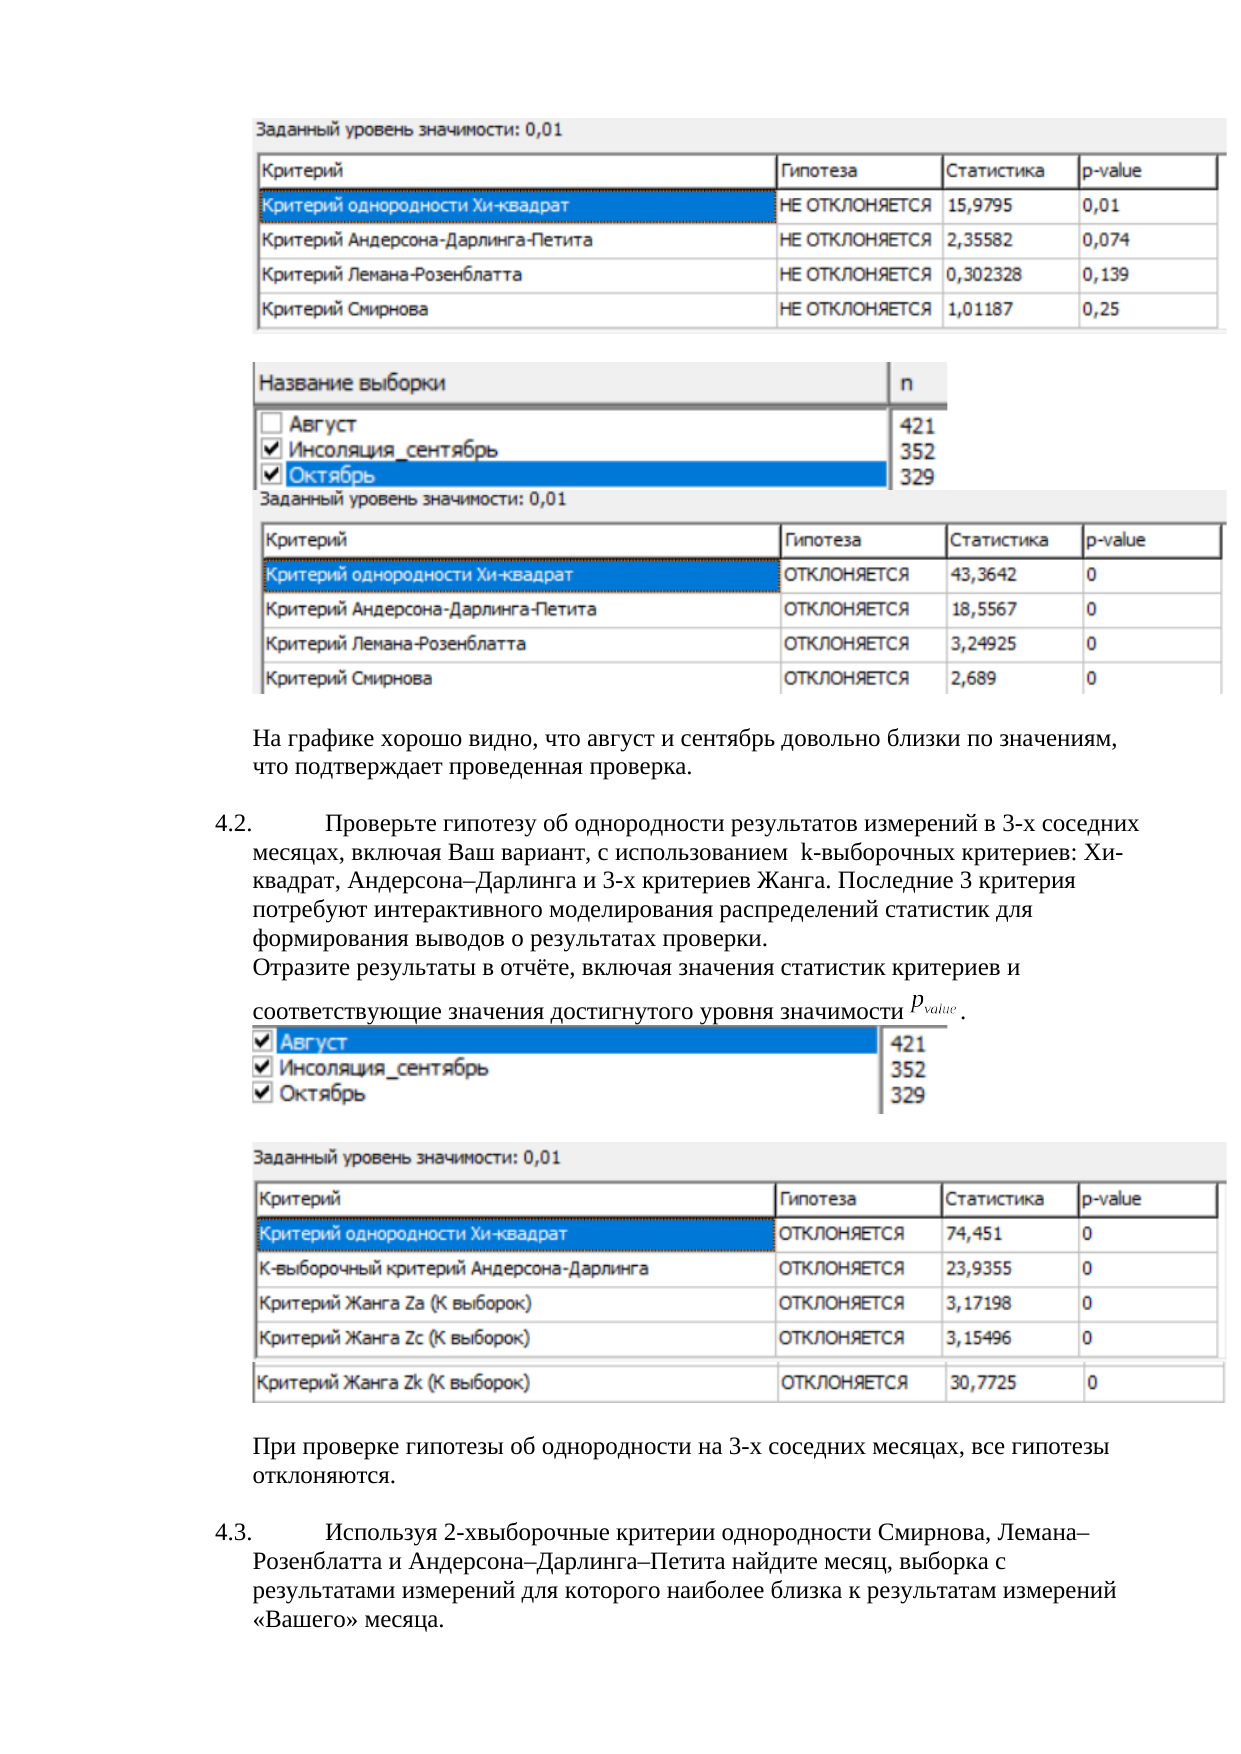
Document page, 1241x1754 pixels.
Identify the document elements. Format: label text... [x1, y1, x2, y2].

list Используя 2-хвыборочные критерии однородности Смирнова, Лемана–Розенблатта и Андерсона–Дарлинга–Петита найдите месяц, выборка с результатами измерений для которого наиболее близка к результатам измерений «Вашего» месяца. [215, 1517, 1152, 1632]
list Отразите результаты в отчёте, включая значения статистик критериев и соответствующие значения достигнутого уровня значимости. [252, 952, 1152, 1025]
picture [252, 1142, 1227, 1403]
picture [252, 1025, 948, 1114]
list При проверке гипотезы об однородности на 3-х соседних месяцах, все гипотезы отклоняются. [252, 1431, 1152, 1489]
picture [252, 118, 1227, 334]
list На графике хорошо видно, что август и сентябрь довольно близки по значениям, что подтверждает проведенная проверка. [252, 723, 1152, 780]
list Проверьте гипотезу об однородности результатов измерений в 3-х соседних месяцах, включая Ваш вариант, с использованием k-выборочных критериев: Хи-квадрат, Андерсона–Дарлинга и 3-х критериев Жанга. Последние 3 критерия потребуют интерактивного моделирования распределений статистик для формирования выводов о результатах проверки. [215, 808, 1152, 952]
picture [252, 362, 1227, 694]
